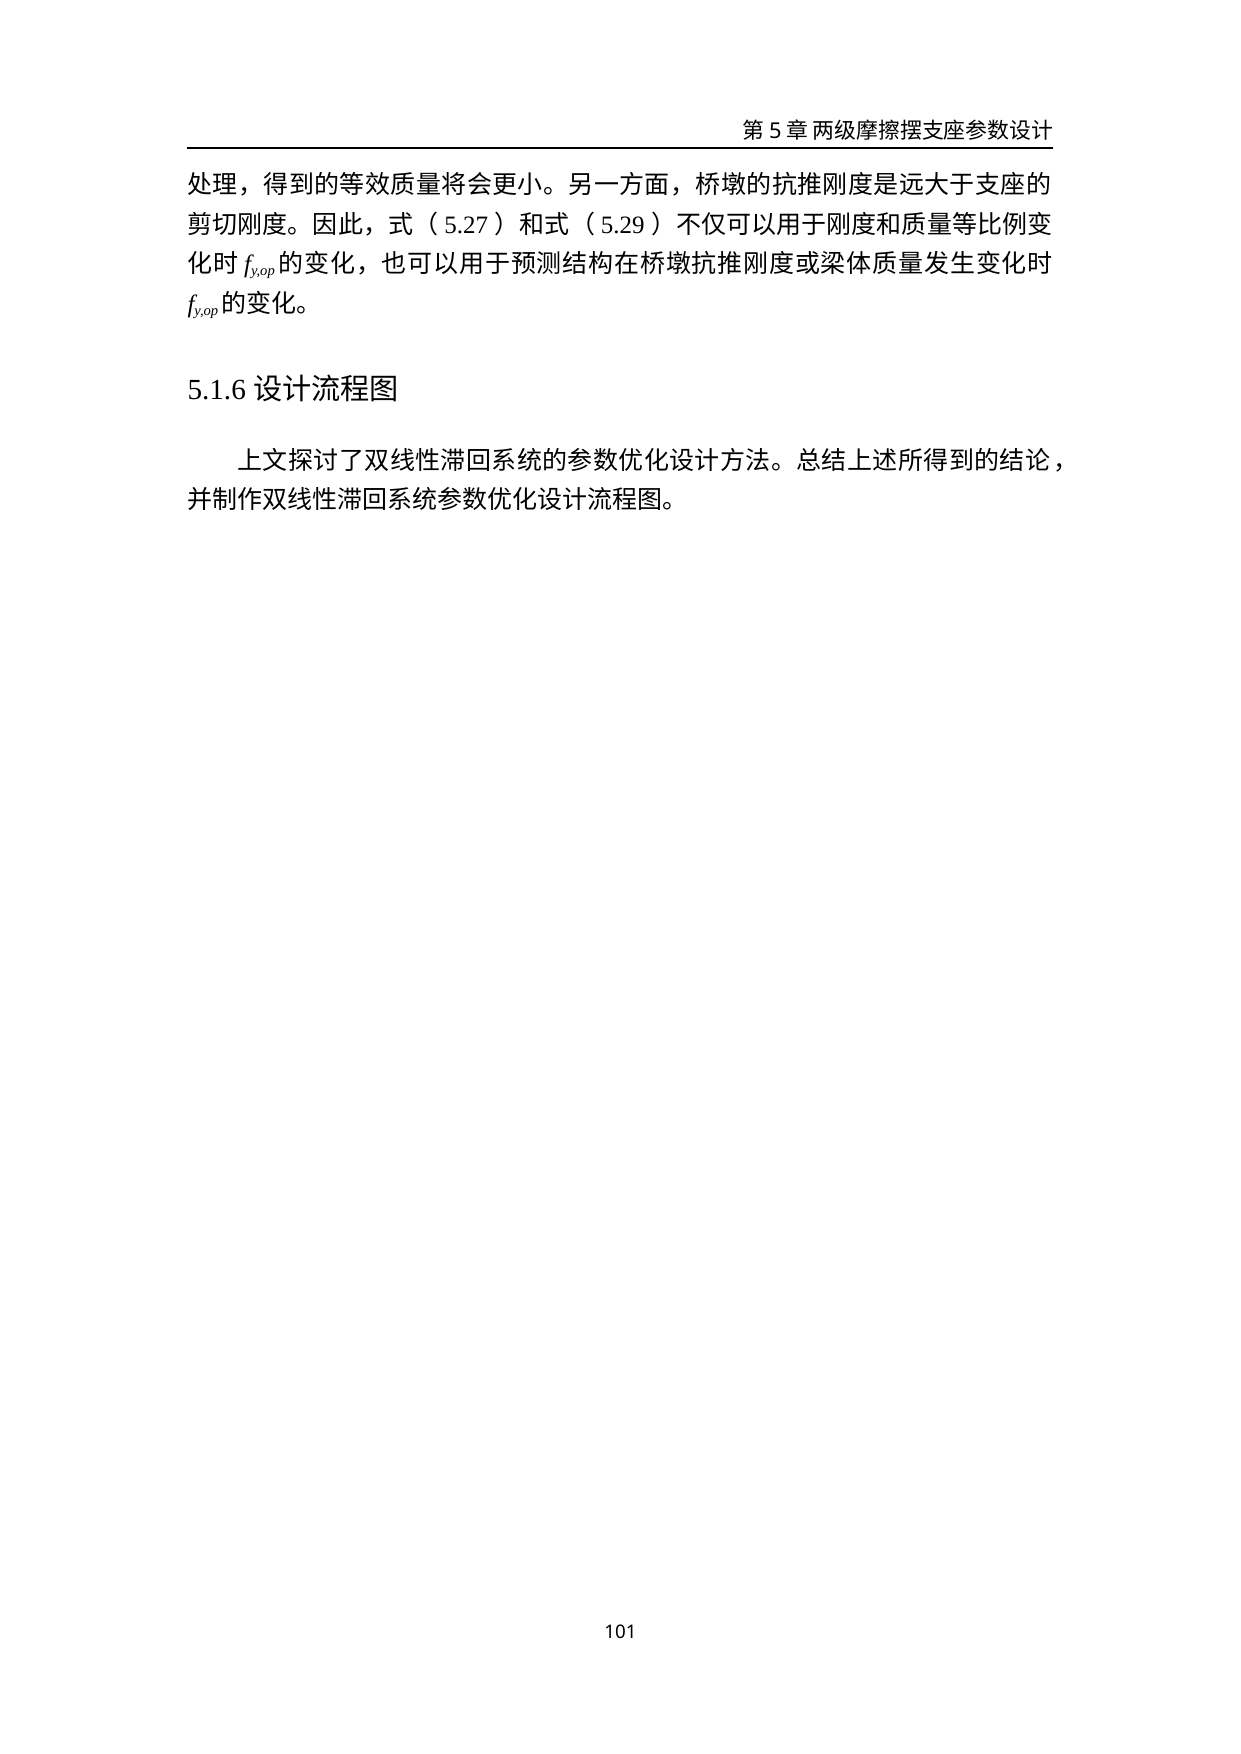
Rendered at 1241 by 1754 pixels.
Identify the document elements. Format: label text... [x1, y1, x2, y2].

subtitle 设计流程图 [187, 347, 1053, 426]
text 上文探讨了双线性滞回系统的参数优化设计方法。总结上述所得到的结论，并制作双线性滞回系统参数优化设计流程图。 [187, 438, 1053, 518]
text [187, 163, 1053, 322]
